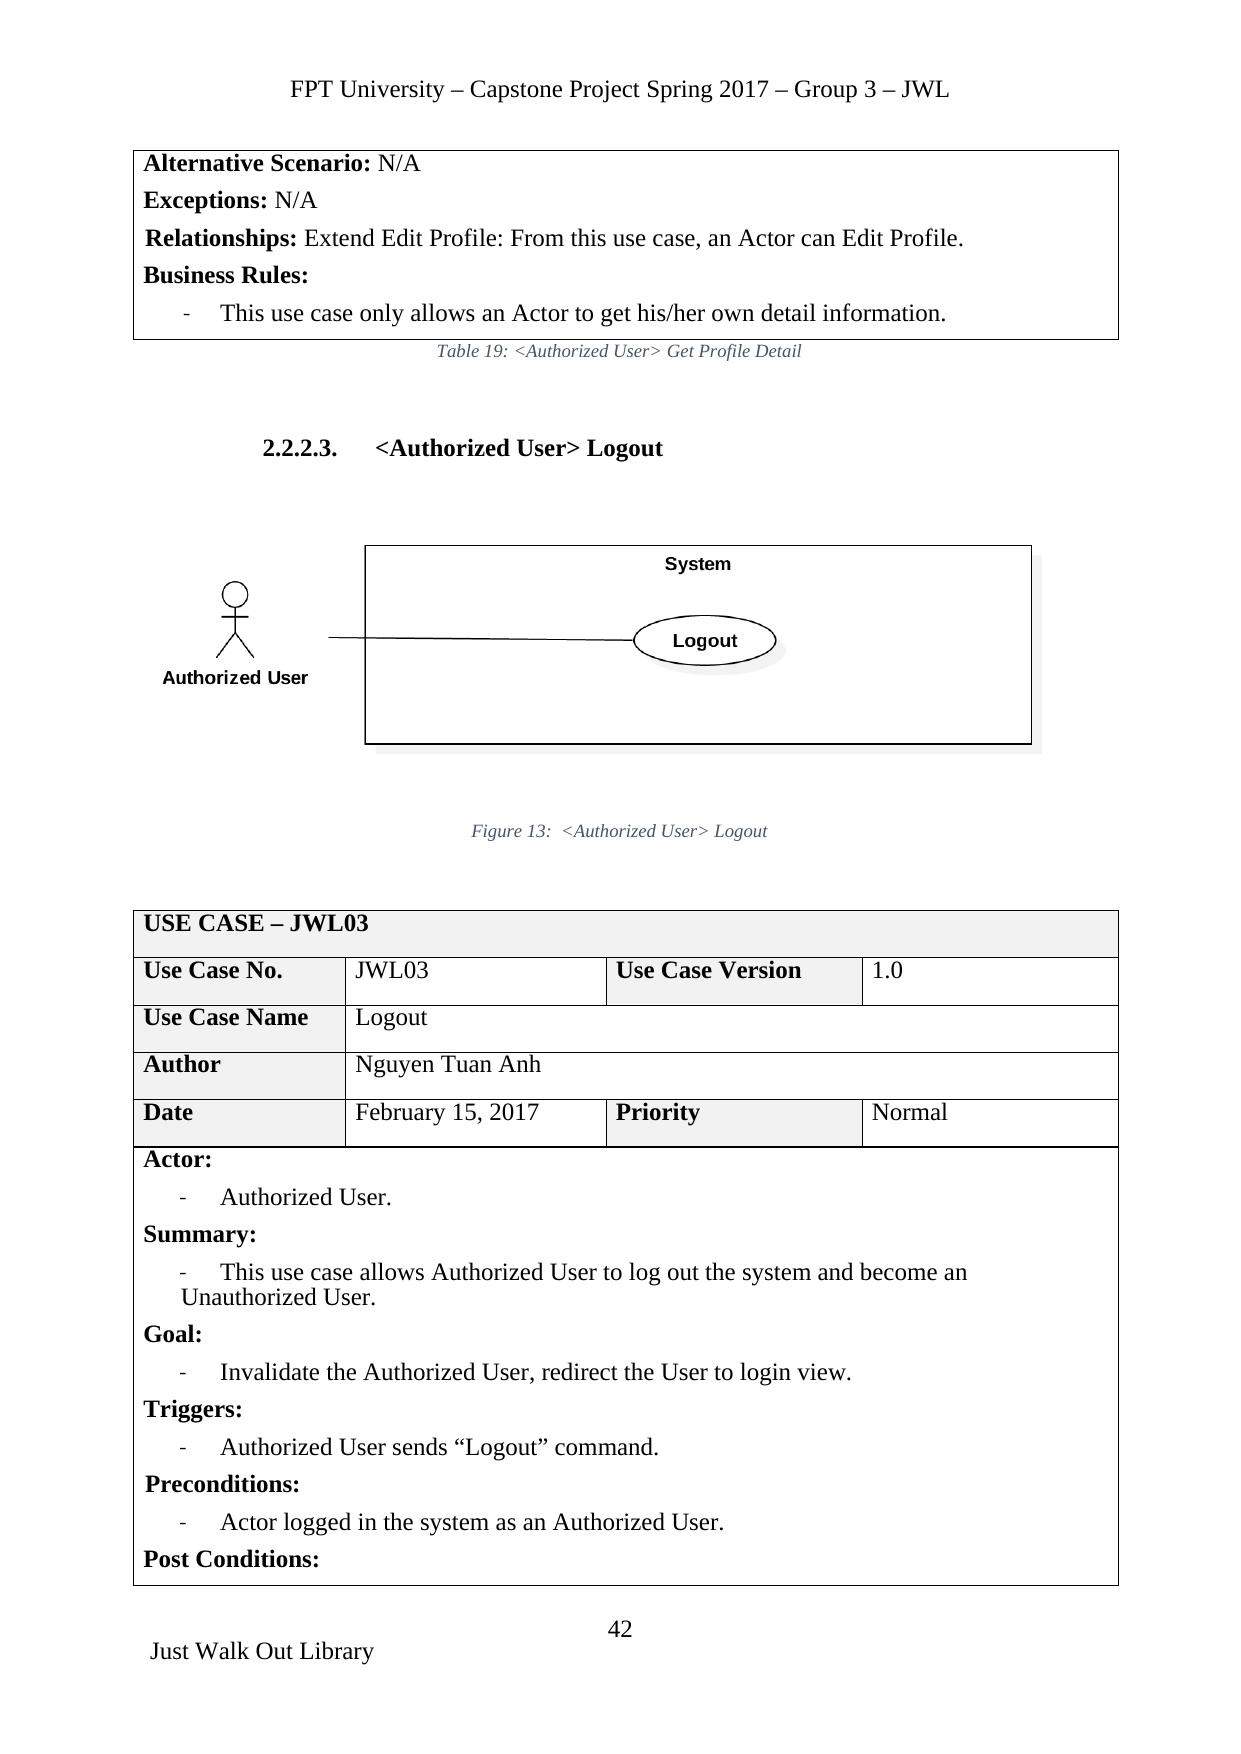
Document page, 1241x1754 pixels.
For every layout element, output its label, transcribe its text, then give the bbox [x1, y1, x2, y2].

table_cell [134, 151, 1118, 338]
table_cell Use Case Version [607, 958, 862, 1004]
table_cell Use Case Name [134, 1006, 345, 1052]
table_cell Date [134, 1100, 345, 1146]
table_cell Nguyen Tuan Anh [346, 1053, 1118, 1099]
table_cell 1.0 [863, 958, 1118, 1004]
table_header USE CASE – JWL03 [134, 911, 1118, 957]
picture [150, 510, 1091, 802]
table_cell February 15, 2017 [346, 1100, 606, 1146]
table_cell Use Case No. [134, 958, 345, 1004]
table_cell Logout [346, 1006, 1118, 1052]
table_cell Author [134, 1053, 345, 1099]
table_cell Priority [607, 1100, 862, 1146]
table_cell JWL03 [346, 958, 606, 1004]
table_cell Normal [863, 1100, 1118, 1146]
subtitle <Authorized User> Logout [262, 433, 1090, 462]
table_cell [134, 1148, 1118, 1585]
